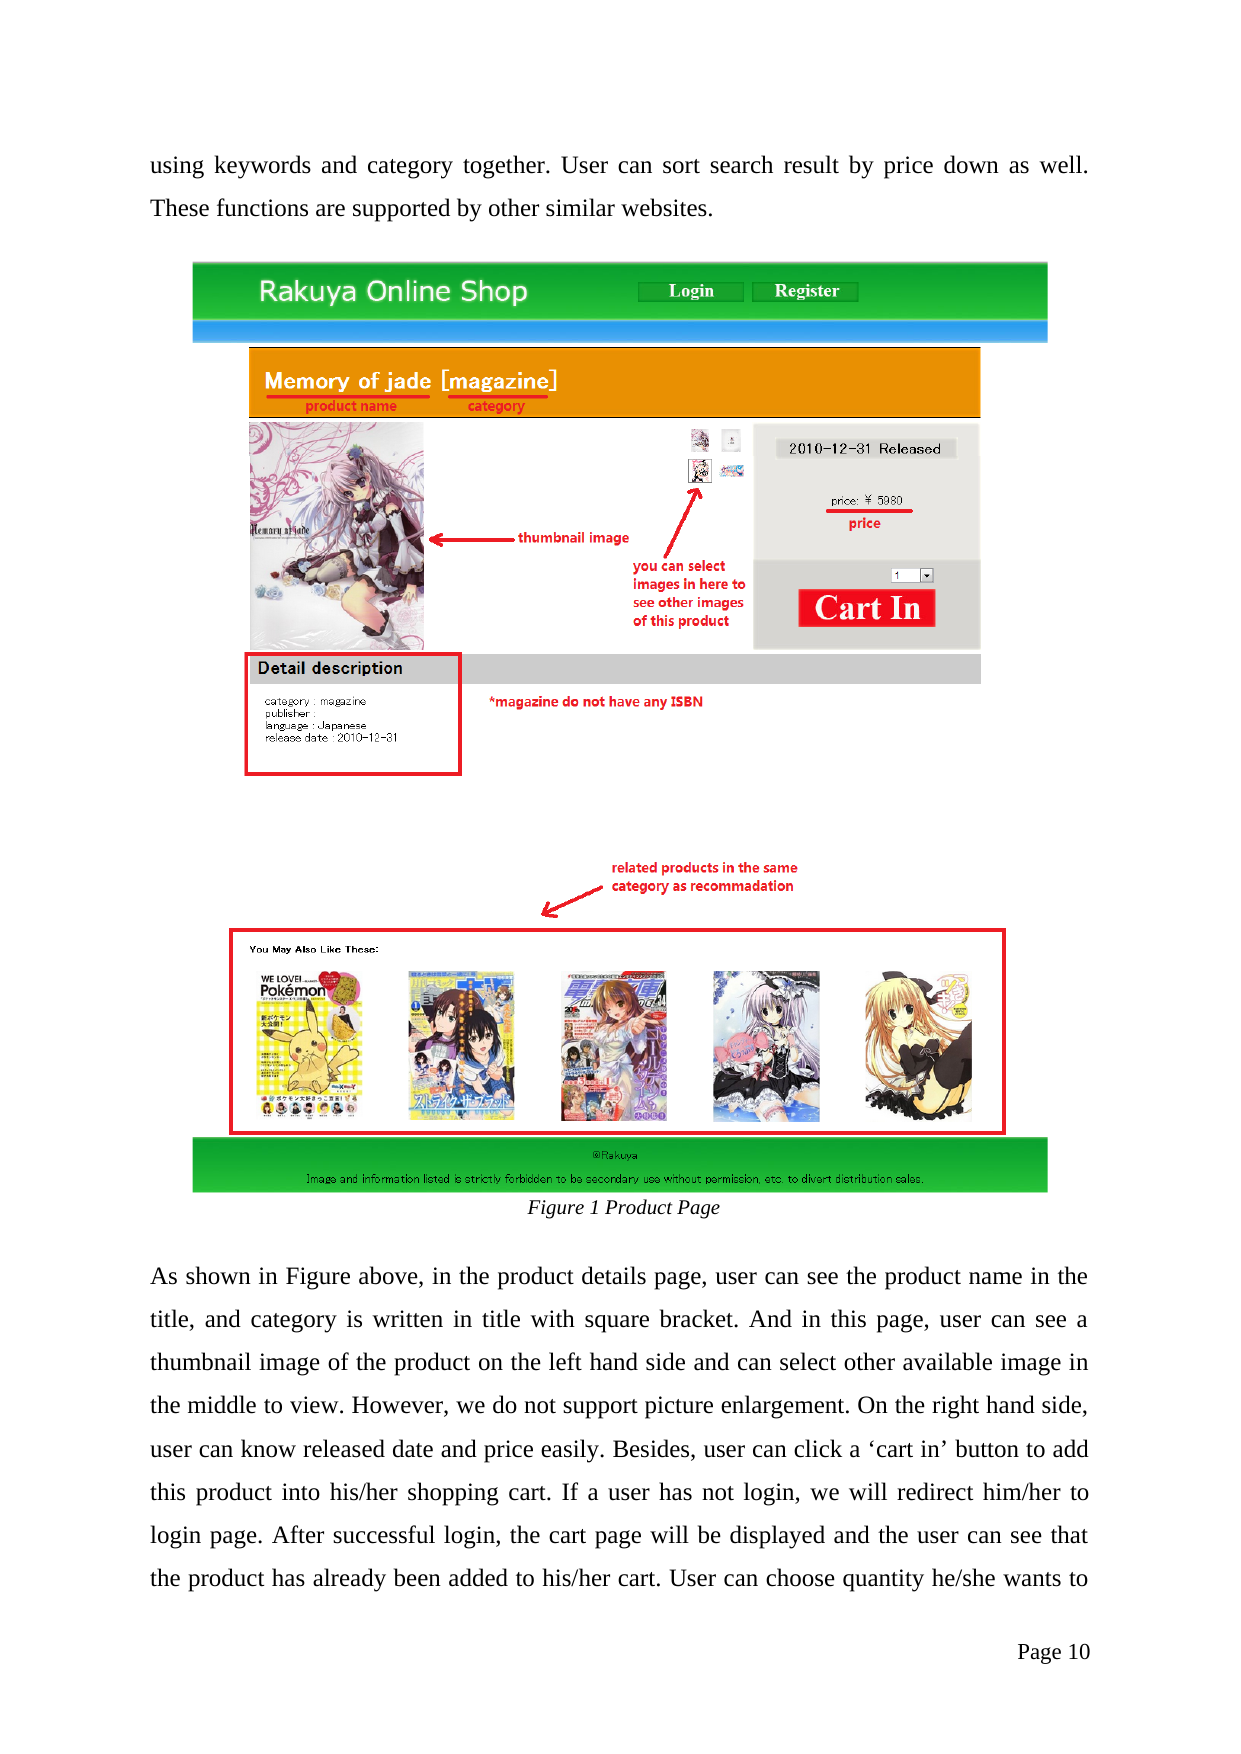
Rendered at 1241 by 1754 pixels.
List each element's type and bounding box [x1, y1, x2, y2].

text [150, 1261, 1090, 1592]
text [150, 150, 1090, 222]
picture [192, 261, 1048, 1193]
